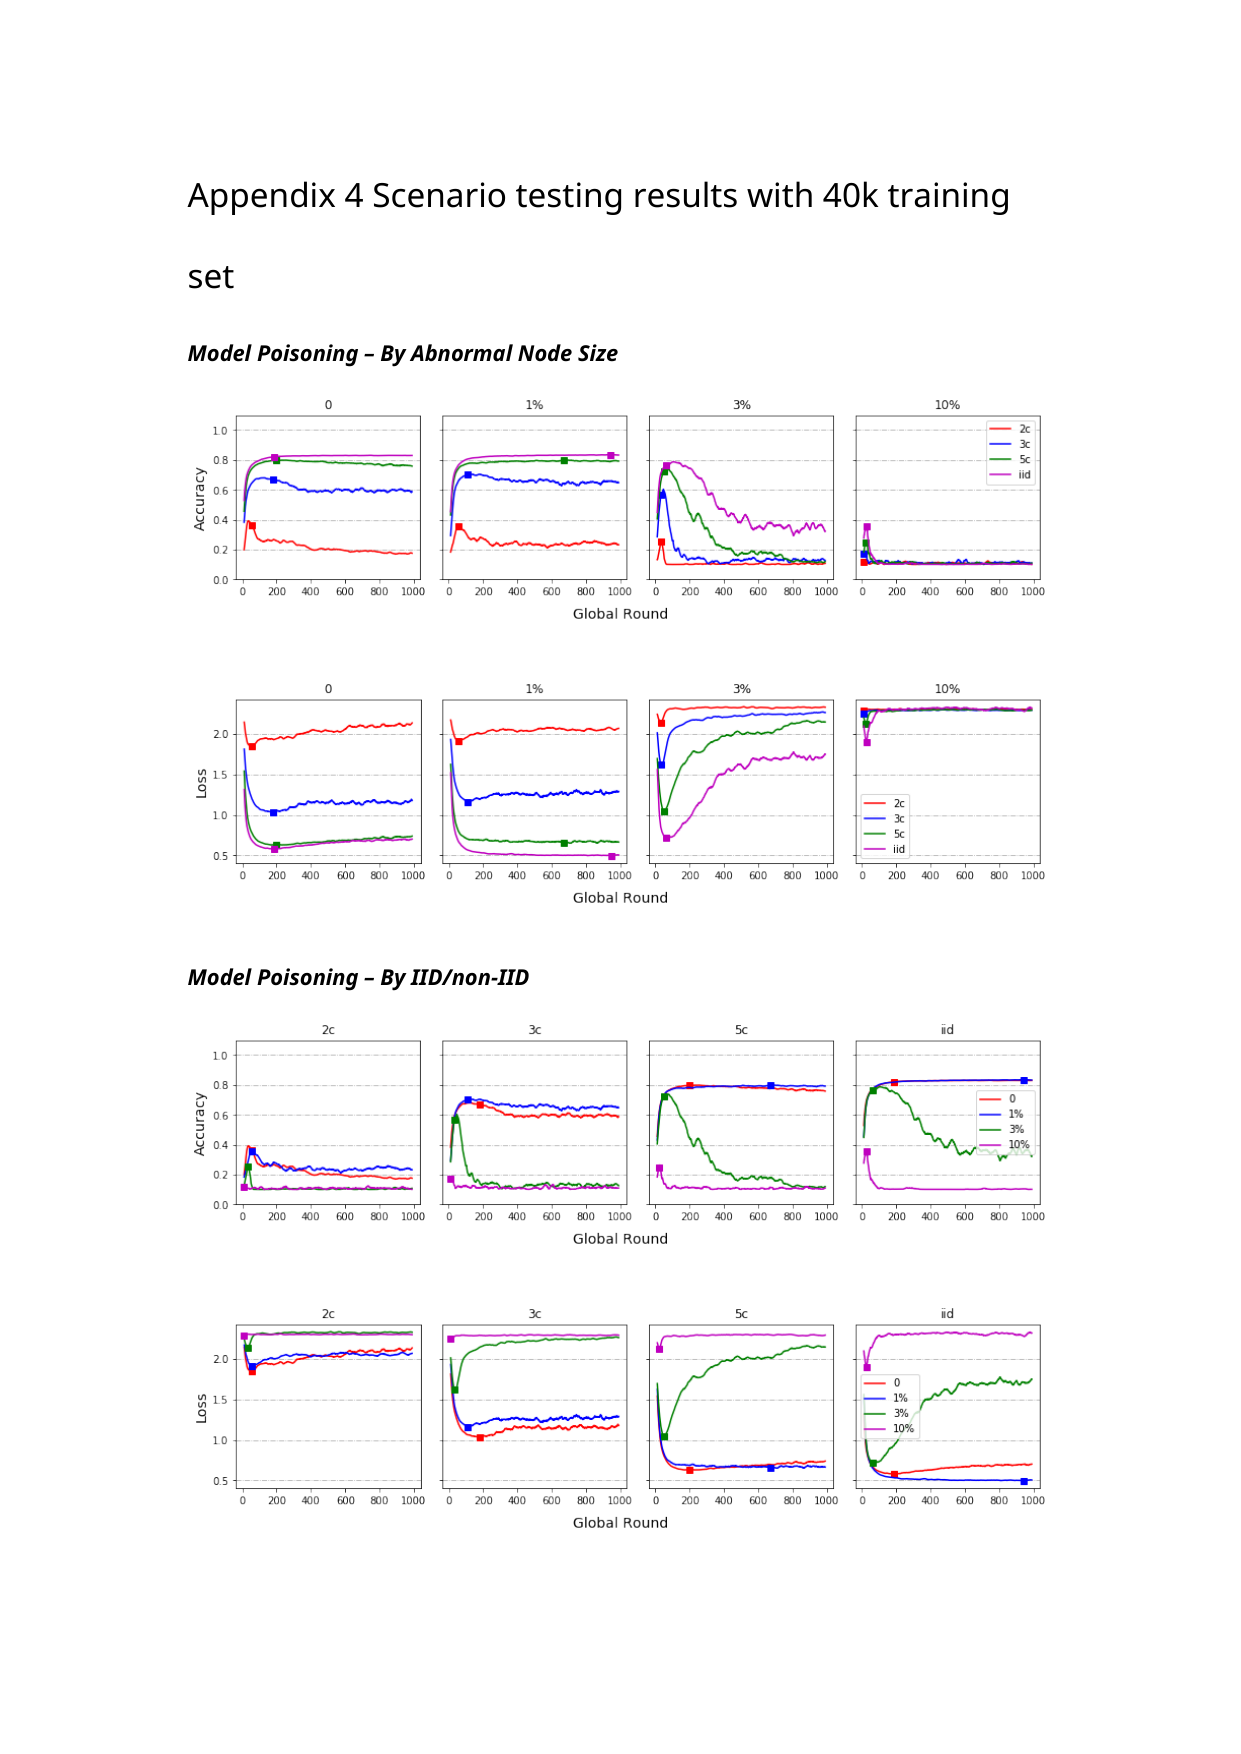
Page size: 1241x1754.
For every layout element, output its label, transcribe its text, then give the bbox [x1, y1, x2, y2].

text Model Poisoning – By IID/non-IID [187, 961, 1053, 993]
text Model Poisoning – By Abnormal Node Size [187, 336, 1053, 369]
picture [187, 392, 1053, 629]
picture [187, 1301, 1053, 1538]
picture [187, 676, 1053, 913]
picture [187, 1017, 1053, 1254]
text Appendix 4 Scenario testing results with 40k training set [187, 162, 1053, 308]
